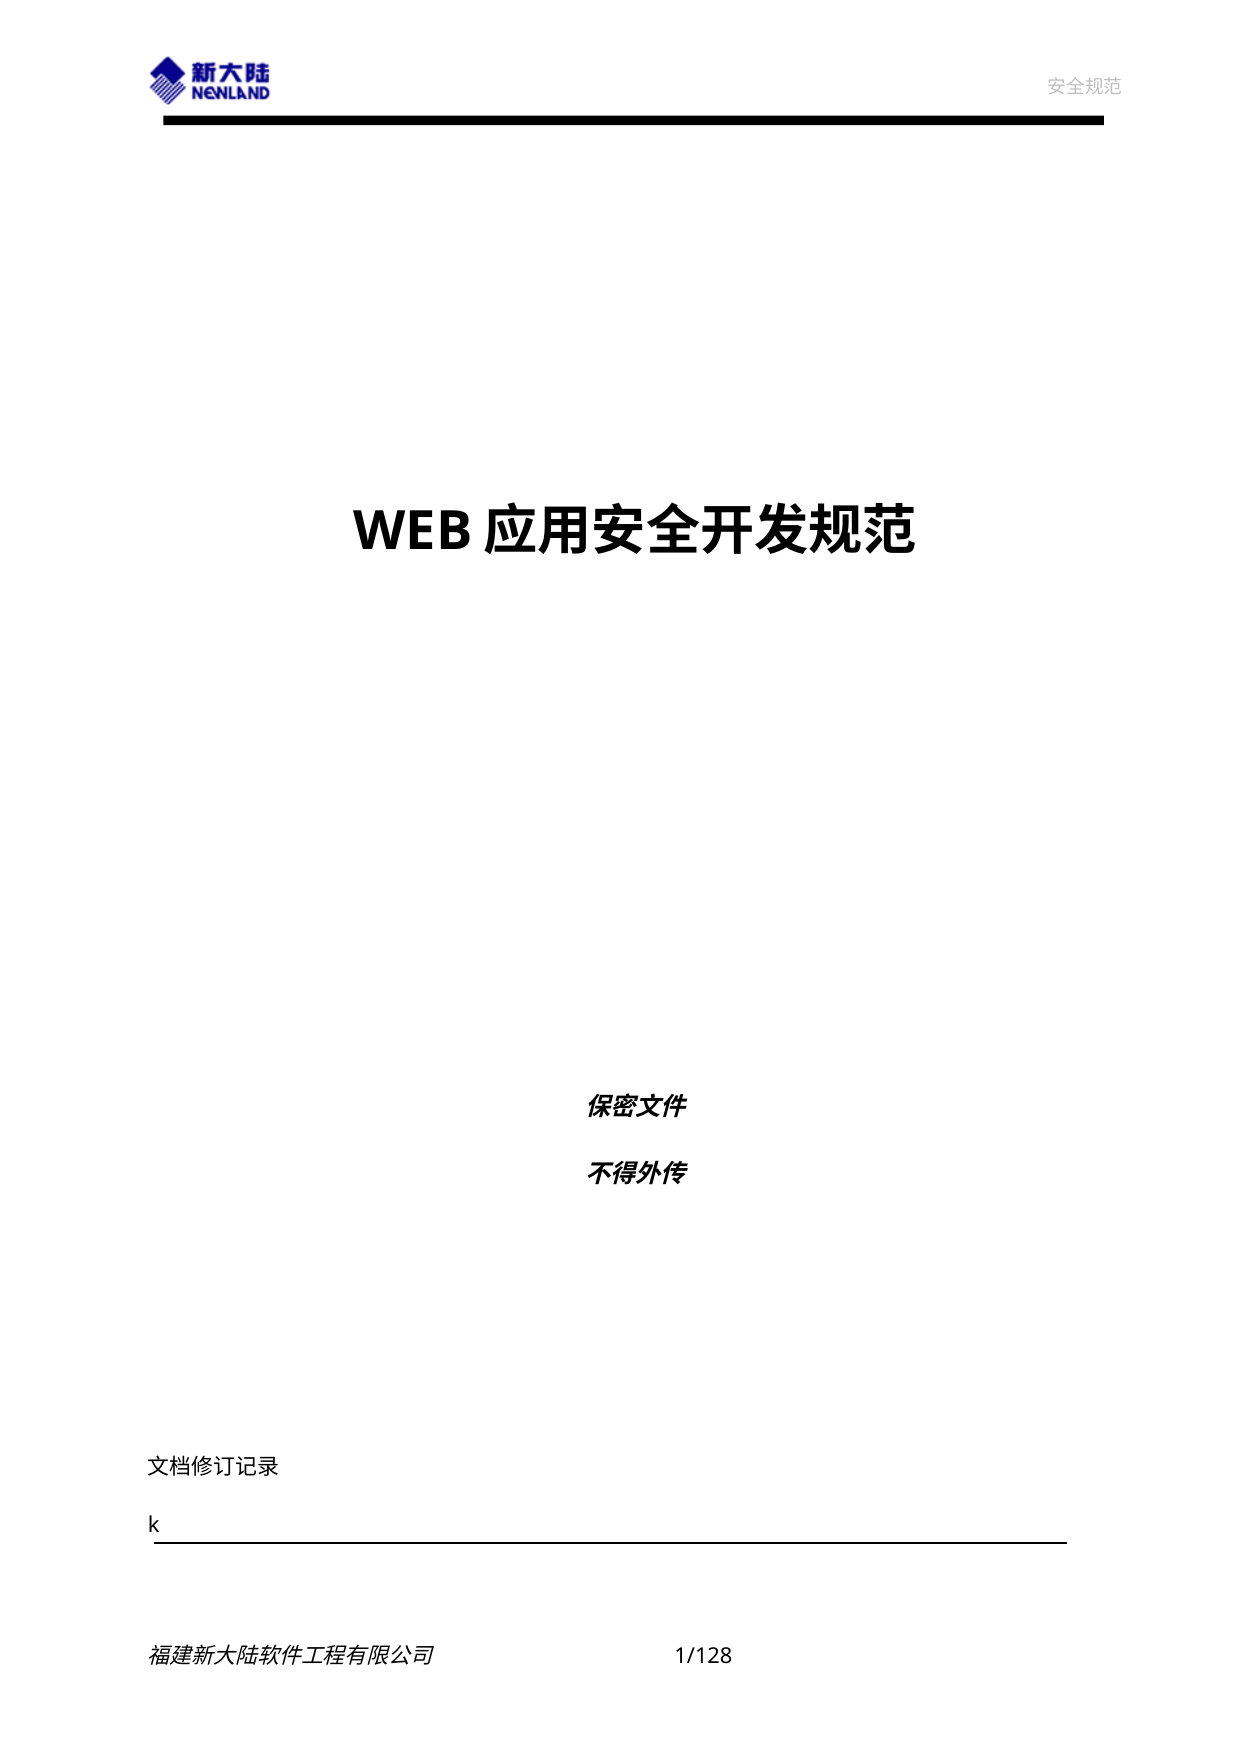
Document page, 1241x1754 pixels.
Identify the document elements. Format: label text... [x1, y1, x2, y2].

picture [147, 55, 273, 107]
text WEB应用安全开发规范 [148, 486, 1122, 565]
text 不得外传 [148, 1154, 1122, 1190]
text 保密文件 [148, 1087, 1122, 1123]
text 文档修订记录 [148, 1449, 1122, 1481]
